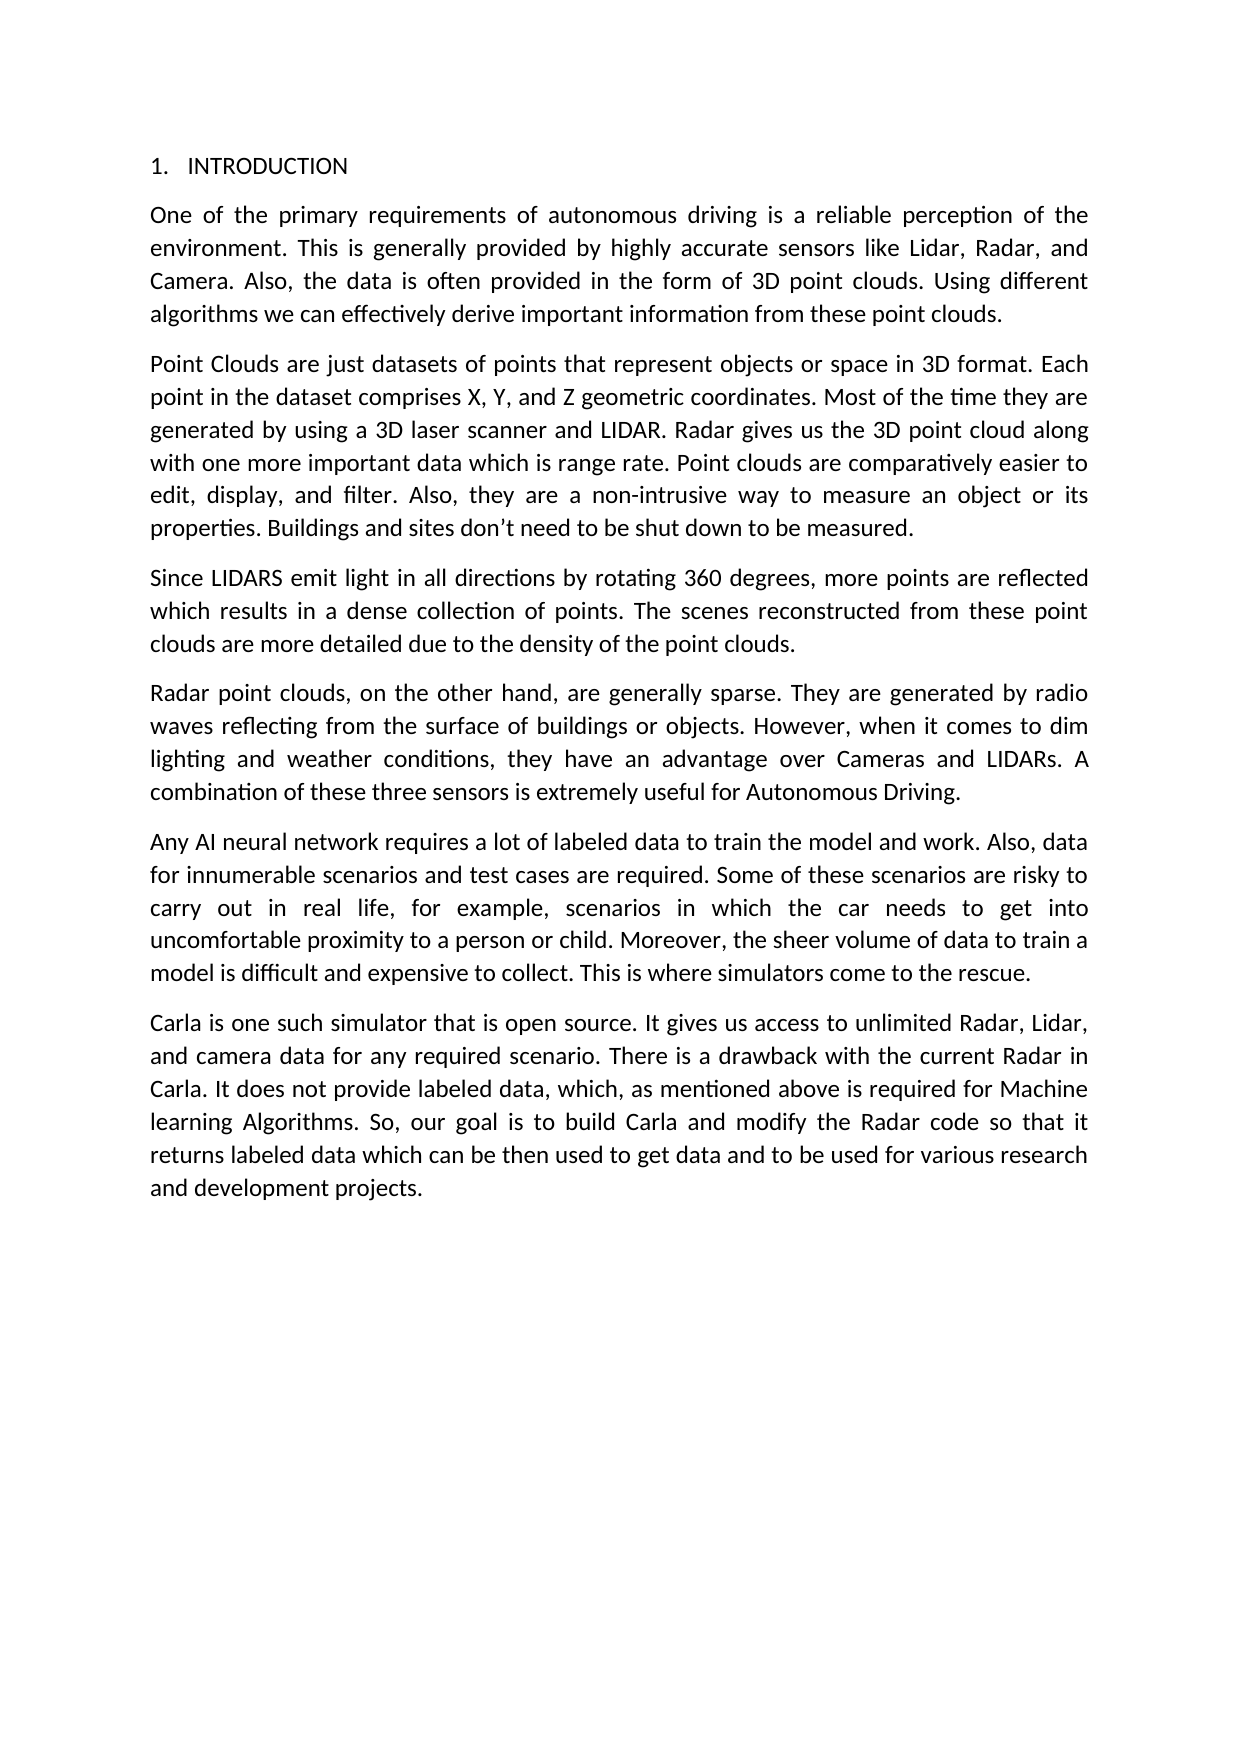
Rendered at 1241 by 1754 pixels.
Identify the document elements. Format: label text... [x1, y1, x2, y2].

text Since LIDARS emit light in all directions by rotating 360 degrees, more points are reflected which results in a dense collection of points. The scenes reconstructed from these point clouds are more detailed due to the density of the point clouds. [150, 562, 1090, 658]
text Point Clouds are just datasets of points that represent objects or space in 3D format. Each point in the dataset comprises X, Y, and Z geometric coordinates. Most of the time they are generated by using a 3D laser scanner and LIDAR. Radar gives us the 3D point cloud along with one more important data which is range rate. Point clouds are comparatively easier to edit, display, and filter. Also, they are a non-intrusive way to measure an object or its properties. Buildings and sites don’t need to be shut down to be measured. [150, 348, 1090, 543]
text Carla is one such simulator that is open source. It gives us access to unlimited Radar, Lidar, and camera data for any required scenario. There is a drawback with the current Radar in Carla. It does not provide labeled data, which, as mentioned above is required for Machine learning Algorithms. So, our goal is to build Carla and modify the Radar code so that it returns labeled data which can be then used to get data and to be used for various research and development projects. [150, 1007, 1090, 1202]
text Radar point clouds, on the other hand, are generally sparse. They are generated by radio waves reflecting from the surface of buildings or objects. However, when it comes to dim lighting and weather conditions, they have an advantage over Cameras and LIDARs. A combination of these three sensors is extremely useful for Autonomous Driving. [150, 677, 1090, 807]
text Any AI neural network requires a lot of labeled data to train the model and work. Also, data for innumerable scenarios and test cases are required. Some of these scenarios are risky to carry out in real life, for example, scenarios in which the car needs to get into uncomfortable proximity to a person or child. Moreover, the sheer volume of data to train a model is difficult and expensive to collect. This is where simulators come to the rescue. [150, 826, 1090, 988]
text One of the primary requirements of autonomous driving is a reliable perception of the environment. This is generally provided by highly accurate sensors like Lidar, Radar, and Camera. Also, the data is often provided in the form of 3D point clouds. Using different algorithms we can effectively derive important information from these point clouds. [150, 199, 1090, 329]
list INTRODUCTION [150, 150, 1090, 181]
